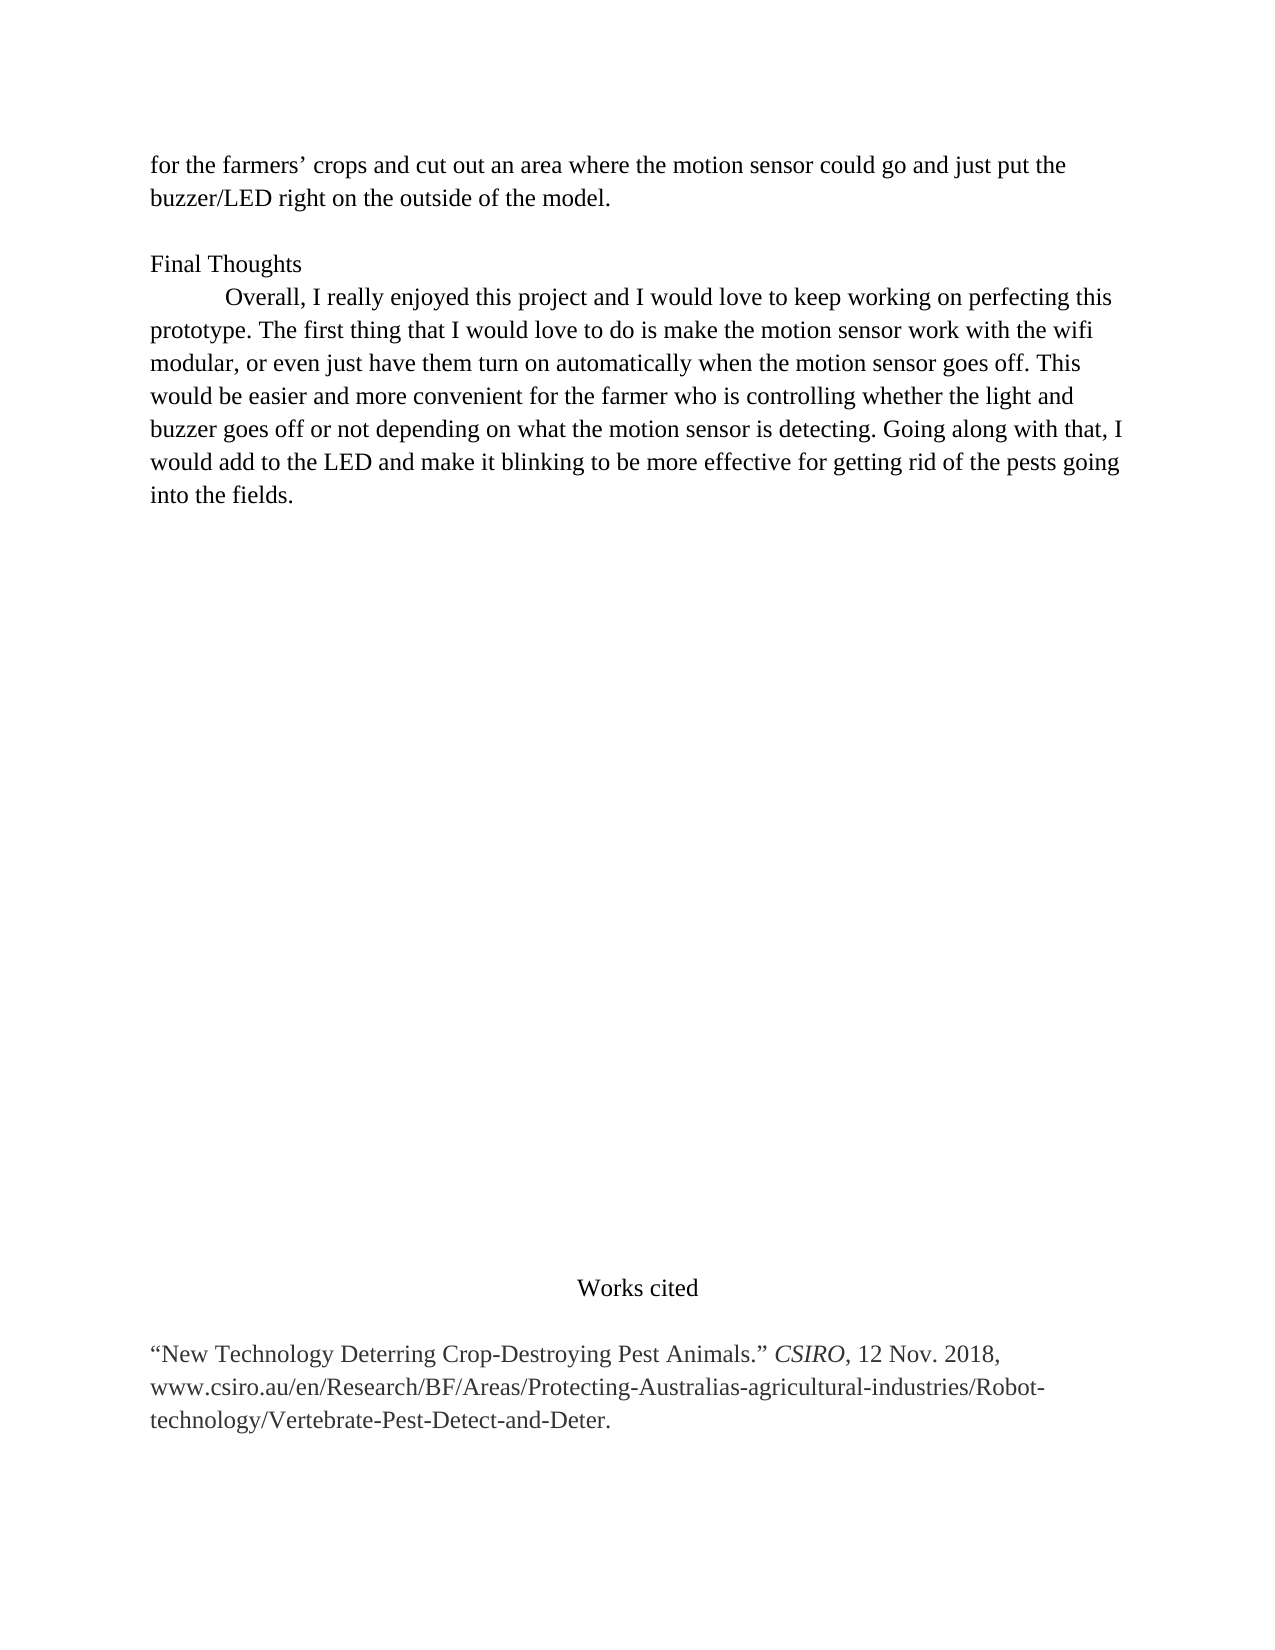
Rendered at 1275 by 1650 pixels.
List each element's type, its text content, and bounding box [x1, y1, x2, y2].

text Works cited [150, 1273, 1125, 1301]
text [150, 150, 1125, 212]
text “New Technology Deterring Crop-Destroying Pest Animals.” CSIRO, 12 Nov. 2018, www.csiro.au/en/Research/BF/Areas/Protecting-Australias-agricultural-industries/Robot-technology/Vertebrate-Pest-Detect-and-Deter. [150, 1339, 1125, 1433]
text Final Thoughts [150, 249, 1125, 278]
text Overall, I really enjoyed this project and I would love to keep working on perfecting this prototype. The first thing that I would love to do is make the motion sensor work with the wifi modular, or even just have them turn on automatically when the motion sensor goes off. This would be easier and more convenient for the farmer who is controlling whether the light and buzzer goes off or not depending on what the motion sensor is detecting. Going along with that, I would add to the LED and make it blinking to be more effective for getting rid of the pests going into the fields. [150, 282, 1125, 509]
